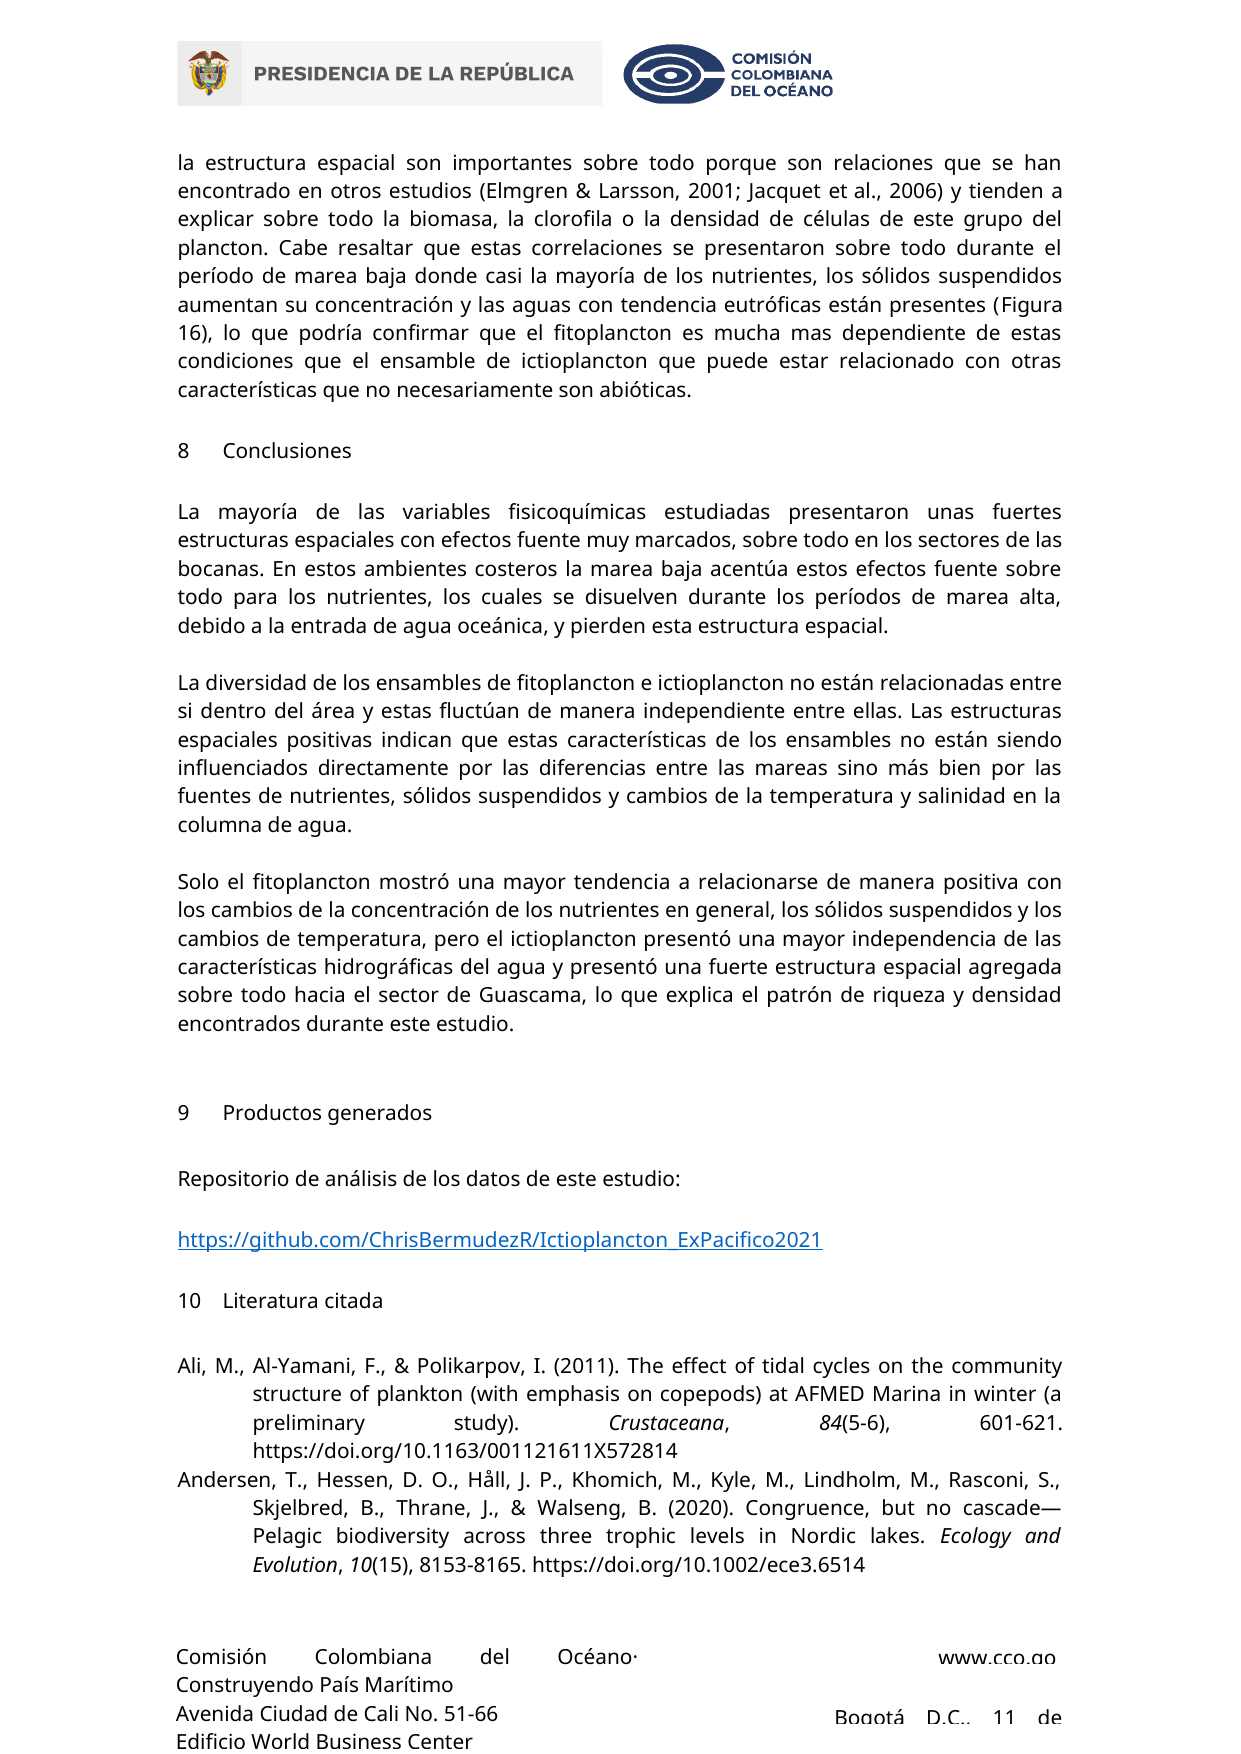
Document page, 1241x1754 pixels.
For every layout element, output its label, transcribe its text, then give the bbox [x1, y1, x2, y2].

text Solo el fitoplancton mostró una mayor tendencia a relacionarse de manera positiva con los cambios de la concentración de los nutrientes en general, los sólidos suspendidos y los cambios de temperatura, pero el ictioplancton presentó una mayor independencia de las características hidrográficas del agua y presentó una fuerte estructura espacial agregada sobre todo hacia el sector de Guascama, lo que explica el patrón de riqueza y densidad encontrados durante este estudio. [177, 867, 1063, 1037]
subtitle Conclusiones [177, 436, 1063, 464]
subtitle Literatura citada [177, 1286, 1063, 1314]
text Andersen, T., Hessen, D. O., Håll, J. P., Khomich, M., Kyle, M., Lindholm, M., Rasconi, S., Skjelbred, B., Thrane, J., & Walseng, B. (2020). Congruence, but no cascade—Pelagic biodiversity across three trophic levels in Nordic lakes. Ecology and Evolution, 10(15), 8153-8165. https://doi.org/10.1002/ece3.6514 [177, 1465, 1063, 1578]
text La diversidad de los ensambles de fitoplancton e ictioplancton no están relacionadas entre si dentro del área y estas fluctúan de manera independiente entre ellas. Las estructuras espaciales positivas indican que estas características de los ensambles no están siendo influenciados directamente por las diferencias entre las mareas sino más bien por las fuentes de nutrientes, sólidos suspendidos y cambios de la temperatura y salinidad en la columna de agua. [177, 668, 1063, 838]
subtitle Productos generados [177, 1098, 1063, 1127]
text La mayoría de las variables fisicoquímicas estudiadas presentaron unas fuertes estructuras espaciales con efectos fuente muy marcados, sobre todo en los sectores de las bocanas. En estos ambientes costeros la marea baja acentúa estos efectos fuente sobre todo para los nutrientes, los cuales se disuelven durante los períodos de marea alta, debido a la entrada de agua oceánica, y pierden esta estructura espacial. [177, 497, 1063, 639]
picture [177, 41, 603, 106]
text Repositorio de análisis de los datos de este estudio: [177, 1164, 1063, 1192]
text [177, 148, 1063, 403]
picture [642, 42, 824, 107]
text https://github.com/ChrisBermudezR/Ictioplancton_ExPacifico2021 [177, 1225, 1063, 1253]
text Ali, M., Al-Yamani, F., & Polikarpov, I. (2011). The effect of tidal cycles on the community structure of plankton (with emphasis on copepods) at AFMED Marina in winter (a preliminary study). Crustaceana, 84(5-6), 601-621. https://doi.org/10.1163/001121611X572814 [177, 1351, 1063, 1465]
